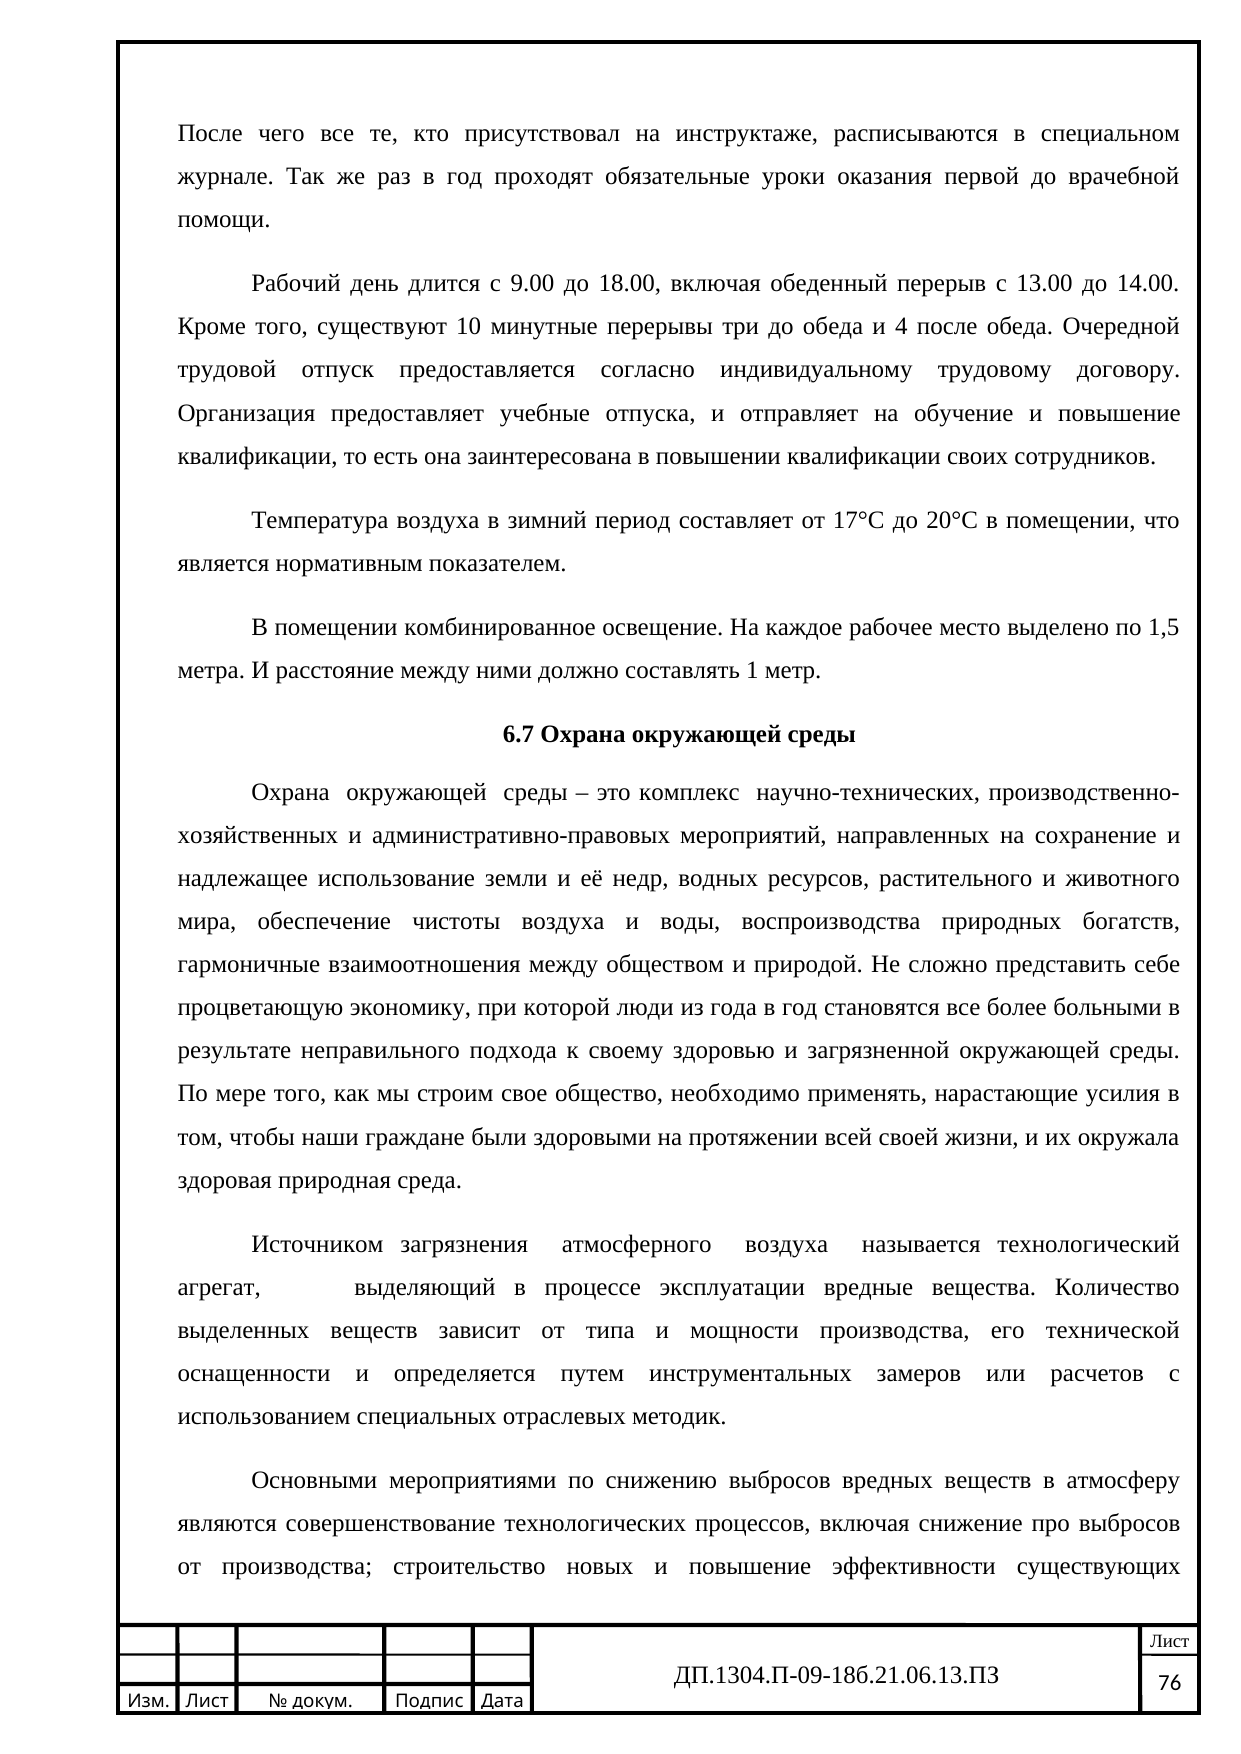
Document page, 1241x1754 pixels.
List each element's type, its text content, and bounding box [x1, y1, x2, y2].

text Источником загрязнения атмосферного воздуха называется технологический агрегат, выделяющий в процессе эксплуатации вредные вещества. Количество выделенных веществ зависит от типа и мощности производства, его технической оснащенности и определяется путем инструментальных замеров или расчетов с использованием специальных отраслевых методик. [177, 1229, 1181, 1430]
text Охрана окружающей среды – это комплекс научно-технических, производственно-хозяйственных и административно-правовых мероприятий, направленных на сохранение и надлежащее использование земли и её недр, водных ресурсов, растительного и животного мира, обеспечение чистоты воздуха и воды, воспроизводства природных богатств, гармоничные взаимоотношения между обществом и природой. Не сложно представить себе процветающую экономику, при которой люди из года в год становятся все более больными в результате неправильного подхода к своему здоровью и загрязненной окружающей среды. По мере того, как мы строим свое общество, необходимо применять, нарастающие усилия в том, чтобы наши граждане были здоровыми на протяжении всей своей жизни, и их окружала здоровая природная среда. [177, 777, 1181, 1193]
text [177, 1465, 1181, 1580]
text В помещении комбинированное освещение. На каждое рабочее место выделено по . И расстояние между ними должно составлять . [177, 612, 1181, 684]
text Рабочий день длится с 9.00 до 18.00, включая обеденный перерыв с 13.00 до 14.00. Кроме того, существуют 10 минутные перерывы три до обеда и 4 после обеда. Очередной трудовой отпуск предоставляется согласно индивидуальному трудовому договору. Организация предоставляет учебные отпуска, и отправляет на обучение и повышение квалификации, то есть она заинтересована в повышении квалификации своих сотрудников. [177, 268, 1181, 469]
text 6.7 Охрана окружающей среды [177, 719, 1181, 748]
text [177, 118, 1181, 233]
text Температура воздуха в зимний период составляет от 17°С до 20°С в помещении, что является нормативным показателем. [177, 505, 1181, 577]
